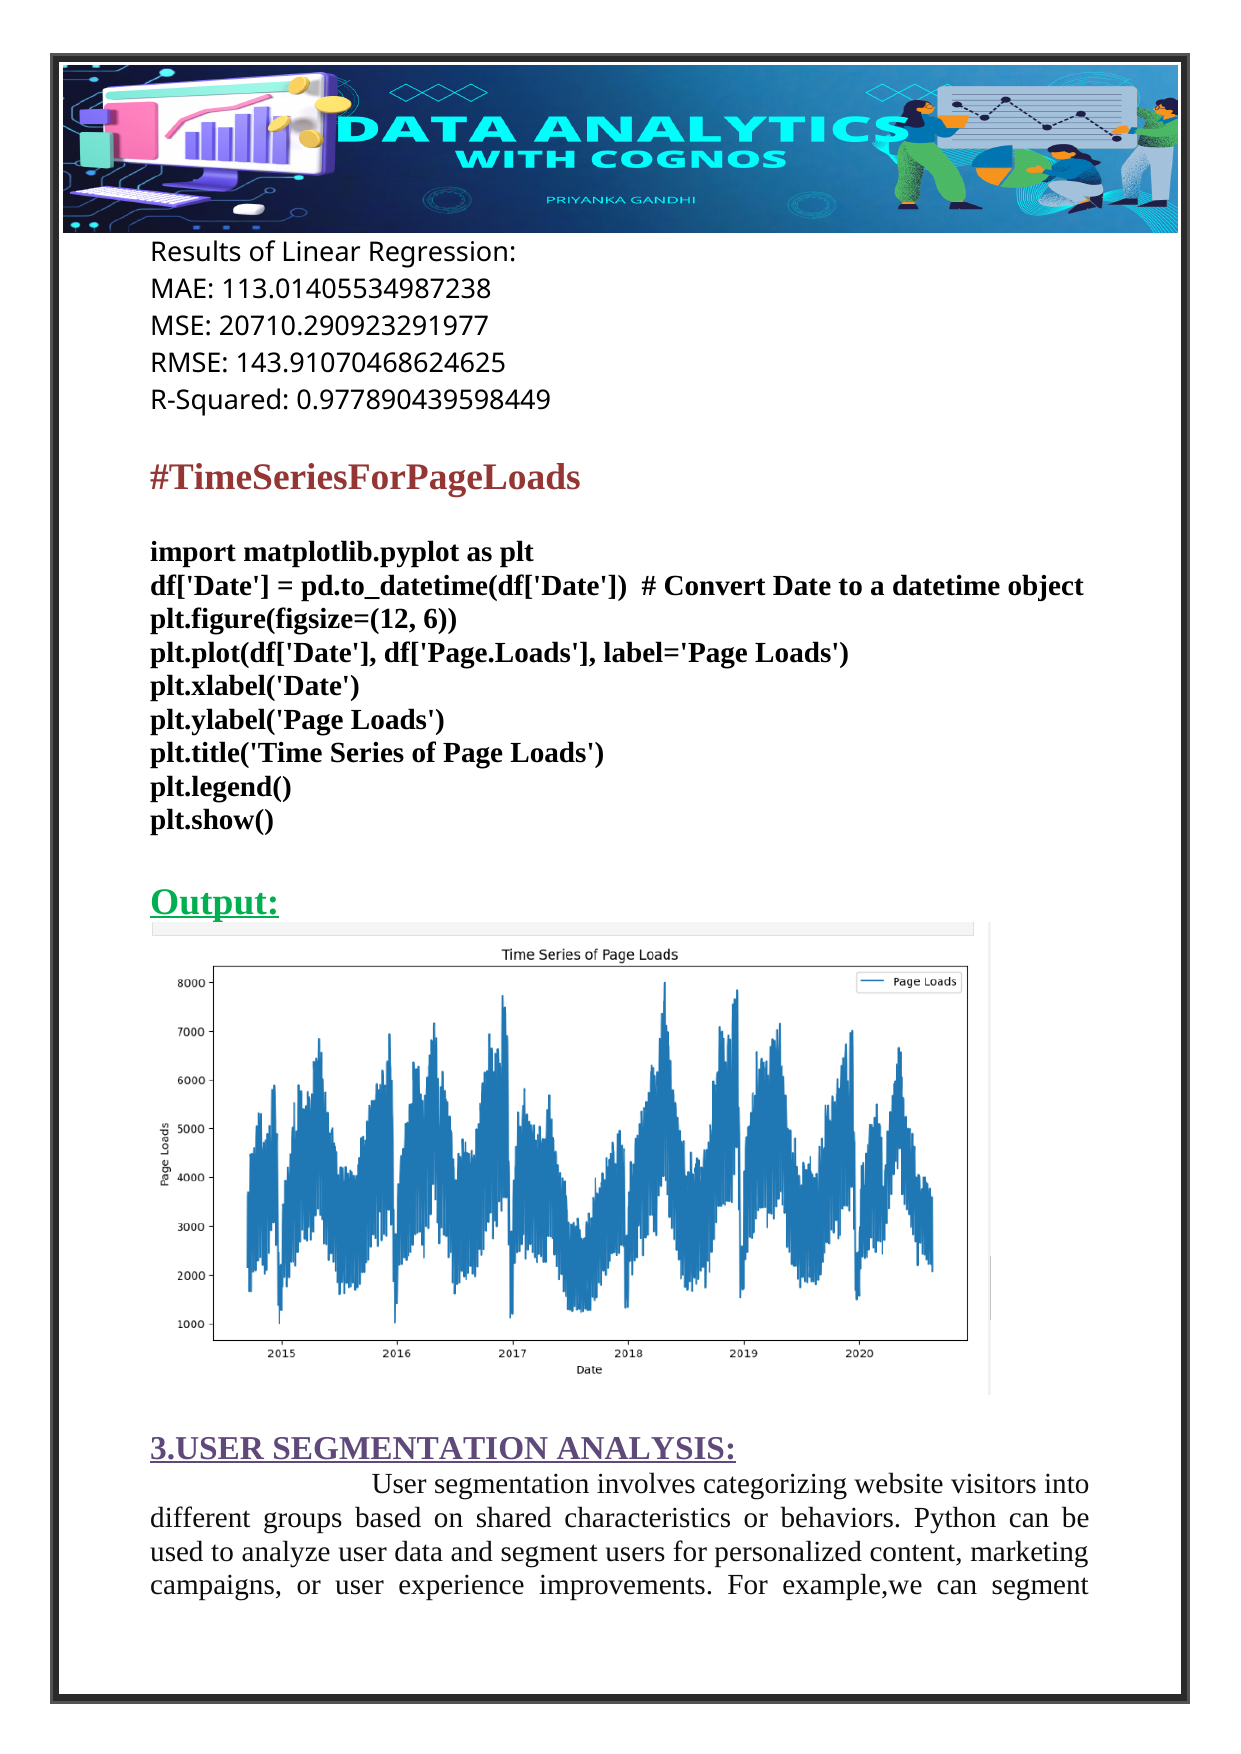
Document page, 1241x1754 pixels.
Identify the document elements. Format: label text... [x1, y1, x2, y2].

text RMSE: 143.91070468624625 [150, 343, 1090, 380]
text plt.plot(df['Date'], df['Page.Loads'], label='Page Loads') [150, 635, 1090, 668]
text 3.USER SEGMENTATION ANALYSIS: [150, 1428, 1090, 1467]
text plt.xlabel('Date') [150, 668, 1090, 702]
text plt.title('Time Series of Page Loads') [150, 735, 1090, 769]
text R-Squared: 0.977890439598449 [150, 380, 1090, 417]
text import matplotlib.pyplot as plt [150, 534, 1090, 568]
picture [63, 65, 1178, 233]
text Results of Linear Regression: [150, 233, 1090, 270]
text df['Date'] = pd.to_datetime(df['Date']) # Convert Date to a datetime object [150, 568, 1090, 601]
text plt.figure(figsize=(12, 6)) [150, 601, 1090, 635]
text plt.show() [150, 802, 1090, 836]
text plt.ylabel('Page Loads') [150, 702, 1090, 735]
picture [150, 922, 991, 1395]
text Output: [150, 879, 1090, 922]
text #TimeSeriesForPageLoads [150, 454, 1090, 497]
text MAE: 113.01405534987238 [150, 270, 1090, 307]
text MSE: 20710.290923291977 [150, 307, 1090, 343]
text plt.legend() [150, 769, 1090, 802]
